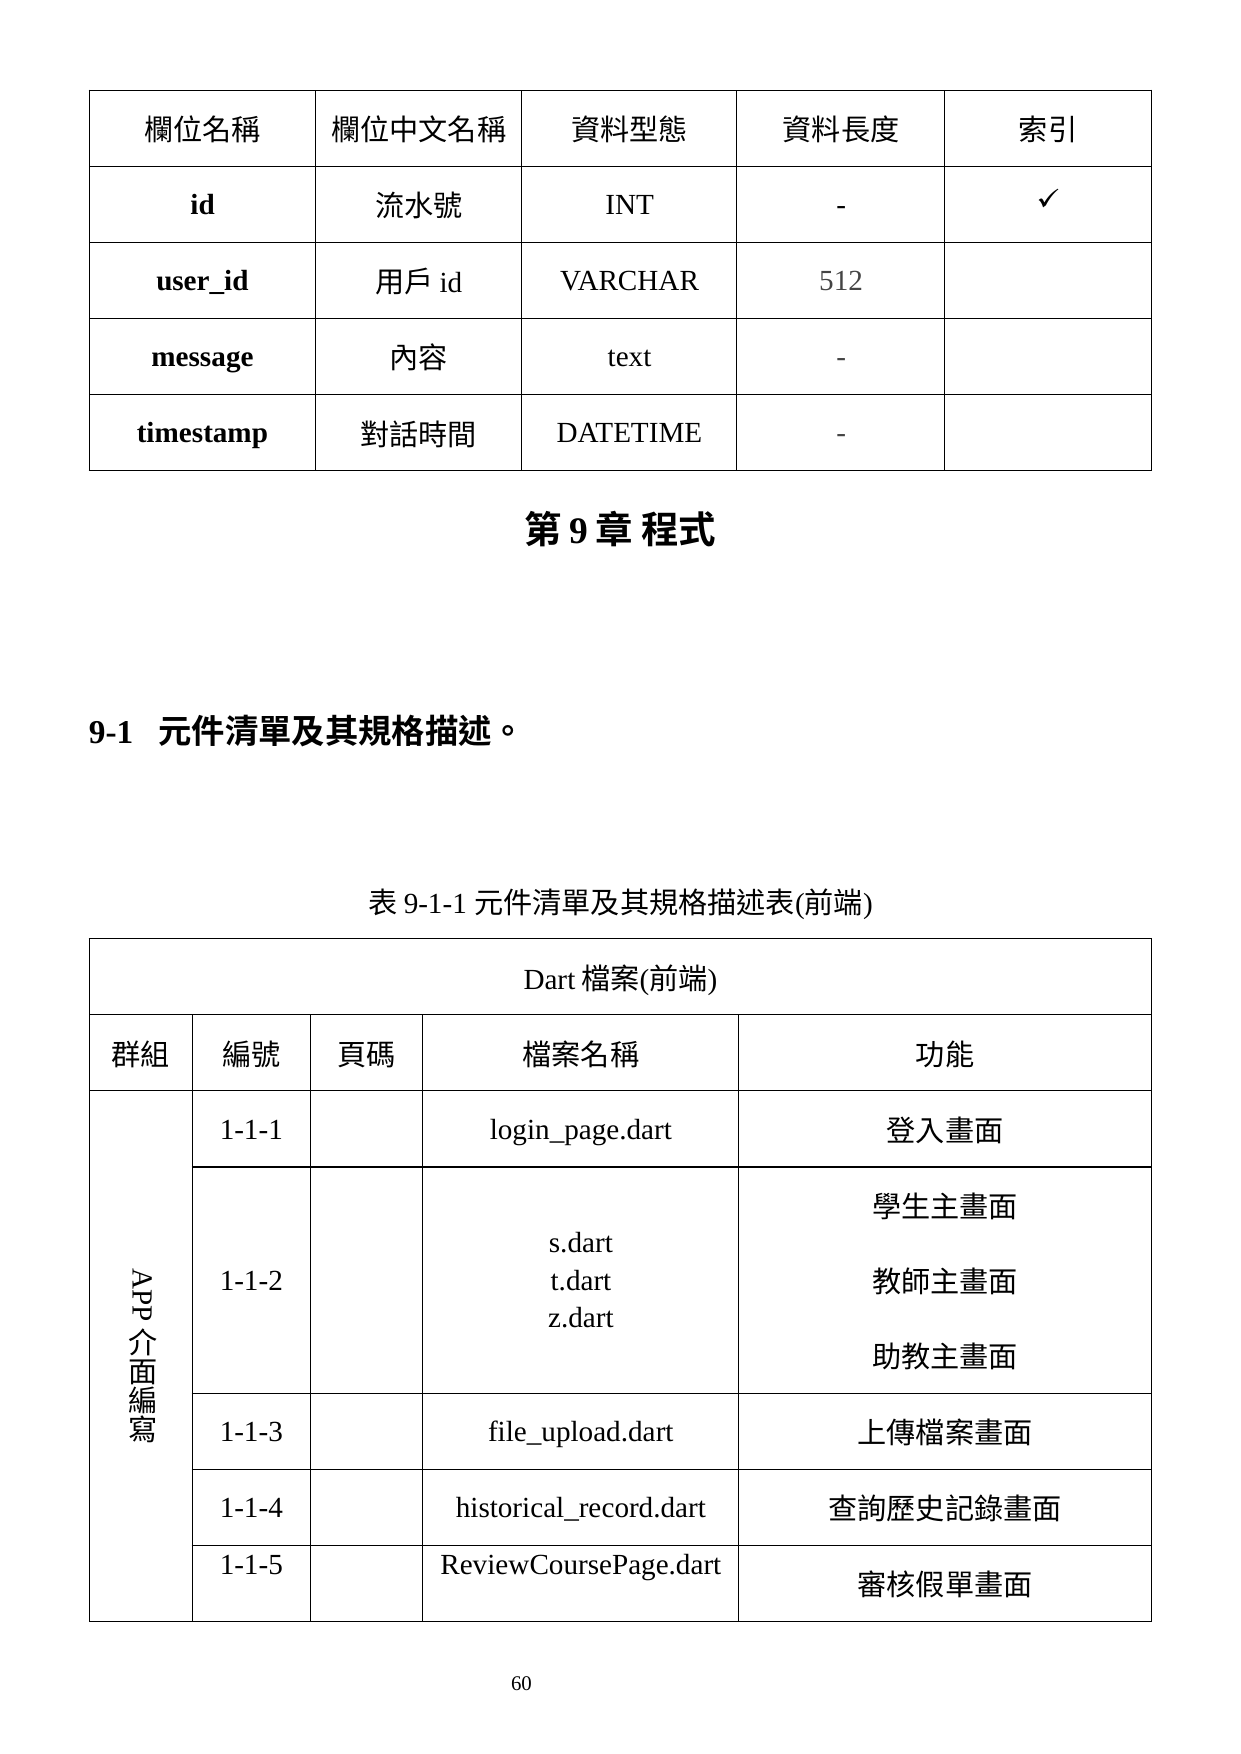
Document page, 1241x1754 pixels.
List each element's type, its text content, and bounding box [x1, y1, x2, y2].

subtitle 第9章 程式 [89, 489, 1152, 564]
subtitle 9-1 元件清單及其規格描述。 [89, 692, 1152, 767]
table_cell 頁碼 [311, 1015, 422, 1090]
table_cell - [737, 167, 944, 242]
table_cell 資料長度 [737, 91, 944, 166]
text 表 9-1-1 元件清單及其規格描述表(前端) [89, 863, 1152, 938]
table_cell 審核假單畫面 [739, 1546, 1151, 1621]
table_cell DATETIME [522, 395, 736, 470]
table_cell 上傳檔案畫面 [739, 1394, 1151, 1468]
table_cell [311, 1470, 422, 1544]
table_cell [311, 1394, 422, 1468]
table_cell message [90, 319, 315, 394]
table_cell 功能 [739, 1015, 1151, 1090]
table_cell ReviewCoursePage.dart [423, 1546, 738, 1621]
table_cell file_upload.dart [423, 1394, 738, 1468]
table_cell 1-1-4 [193, 1470, 310, 1544]
table_cell APP介面編寫 [90, 1091, 192, 1621]
table_cell [945, 395, 1151, 470]
table_cell [311, 1546, 422, 1621]
table_cell 欄位中文名稱 [316, 91, 521, 166]
table_cell 1-1-3 [193, 1394, 310, 1468]
table_cell 512 [737, 243, 944, 318]
table_cell text [522, 319, 736, 394]
table_cell user_id [90, 243, 315, 318]
table_cell 用戶id [316, 243, 521, 318]
table_cell timestamp [90, 395, 315, 470]
table_cell 1-1-1 [193, 1091, 310, 1166]
table_cell 1-1-2 [193, 1168, 310, 1392]
table_cell id [90, 167, 315, 242]
table_cell login_page.dart [423, 1091, 738, 1166]
table_cell 內容 [316, 319, 521, 394]
table_cell 群組 [90, 1015, 192, 1090]
table_cell 對話時間 [316, 395, 521, 470]
table_cell 資料型態 [522, 91, 736, 166]
table_cell historical_record.dart [423, 1470, 738, 1544]
table_cell - [737, 319, 944, 394]
table_cell [945, 319, 1151, 394]
table_cell 索引 [945, 91, 1151, 166]
table_cell 檔案名稱 [423, 1015, 738, 1090]
table_cell 登入畫面 [739, 1091, 1151, 1166]
table_cell 1-1-5 [193, 1546, 310, 1621]
table_cell s.dart t.dart z.dart [423, 1168, 738, 1392]
table_cell INT [522, 167, 736, 242]
table_cell VARCHAR [522, 243, 736, 318]
table_cell [311, 1168, 422, 1392]
table_header Dart檔案(前端) [90, 939, 1151, 1014]
table_cell 流水號 [316, 167, 521, 242]
table_cell - [737, 395, 944, 470]
table_cell 編號 [193, 1015, 310, 1090]
table_cell 查詢歷史記錄畫面 [739, 1470, 1151, 1544]
table_cell 學生主畫面 教師主畫面 助教主畫面 [739, 1168, 1151, 1392]
table_cell [311, 1091, 422, 1166]
table_cell [945, 243, 1151, 318]
table_cell [945, 167, 1151, 242]
table_cell 欄位名稱 [90, 91, 315, 166]
